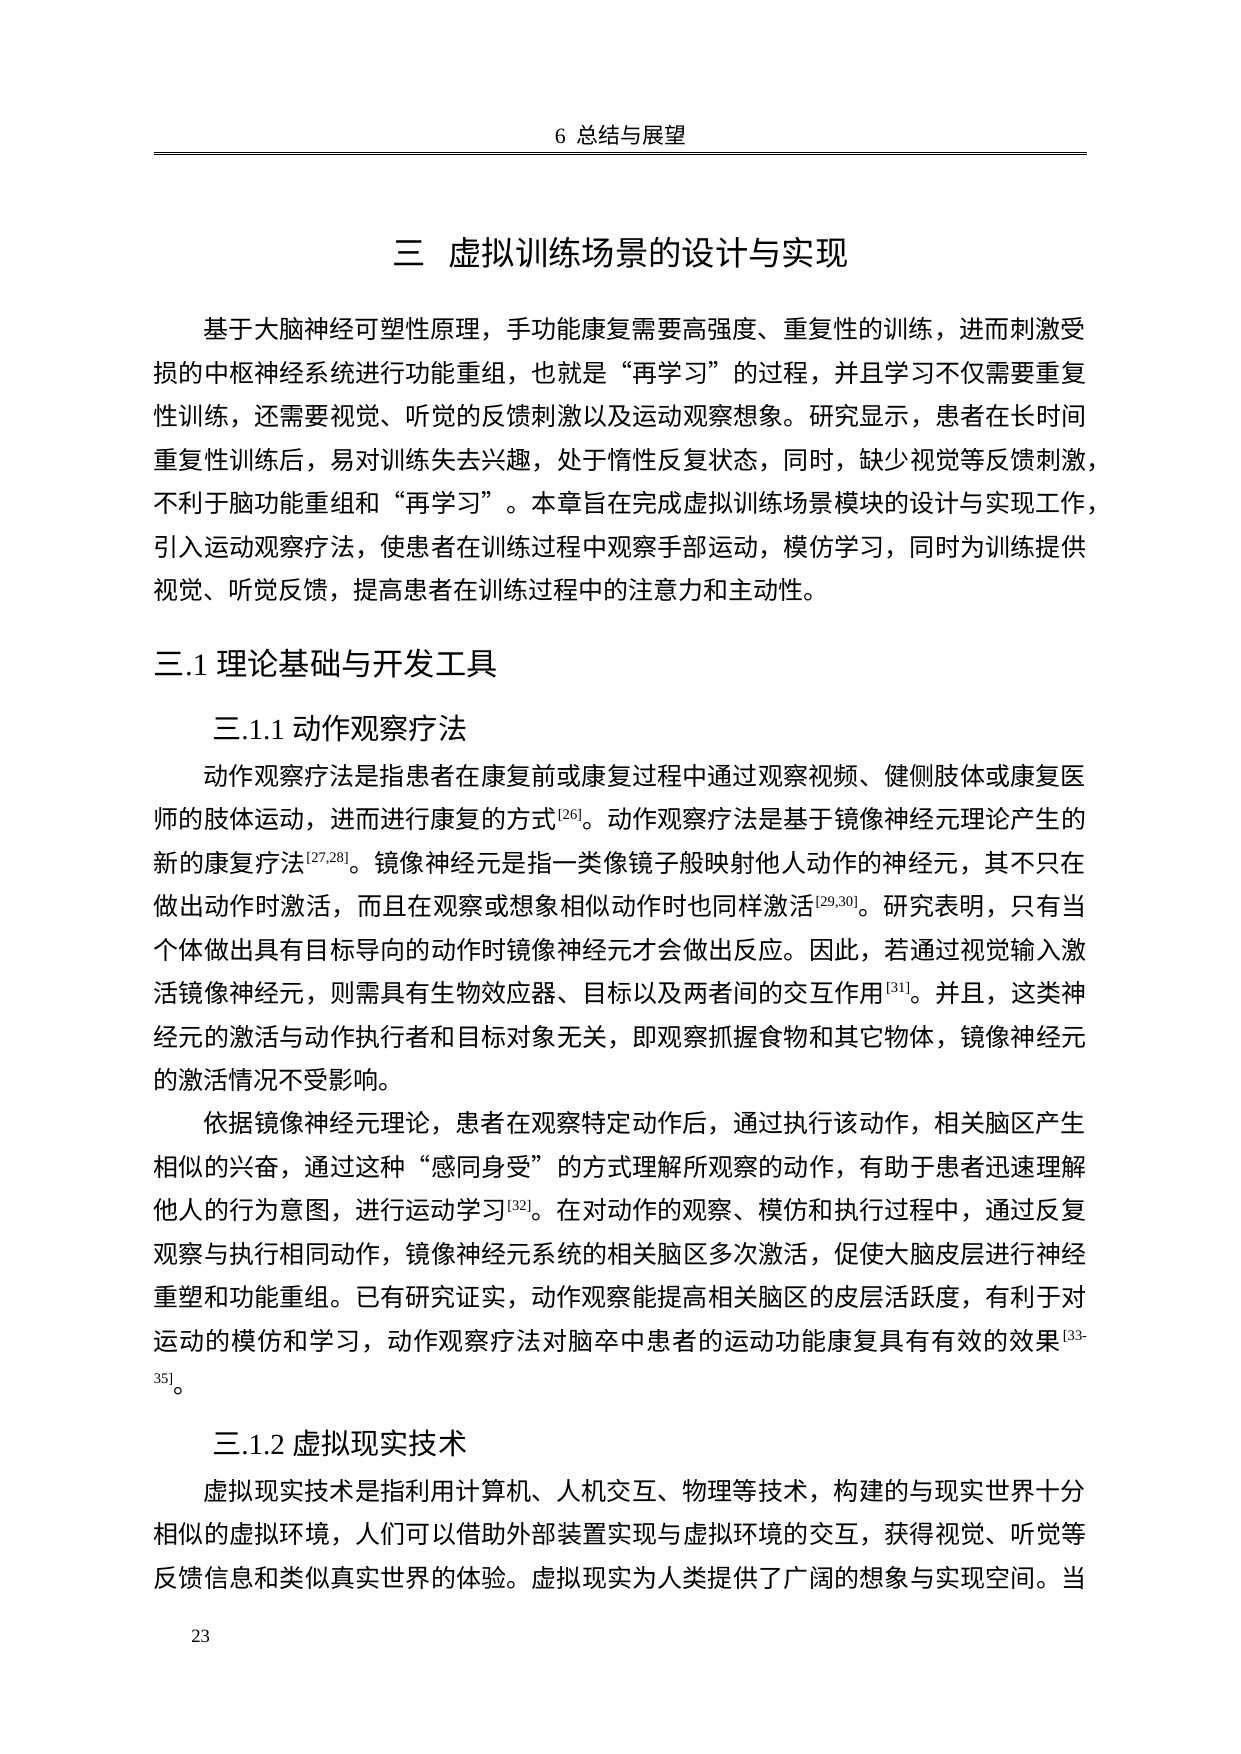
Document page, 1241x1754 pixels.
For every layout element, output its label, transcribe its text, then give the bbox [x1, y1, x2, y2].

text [153, 1471, 1087, 1594]
subtitle 理论基础与开发工具 [153, 639, 1087, 684]
subtitle 虚拟训练场景的设计与实现 [153, 227, 1087, 275]
subtitle 动作观察疗法 [153, 706, 1087, 748]
text 动作观察疗法是指患者在康复前或康复过程中通过观察视频、健侧肢体或康复医师的肢体运动，进而进行康复的方式[26]。动作观察疗法是基于镜像神经元理论产生的新的康复疗法[27,28]。镜像神经元是指一类像镜子般映射他人动作的神经元，其不只在做出动作时激活，而且在观察或想象相似动作时也同样激活[29,30]。研究表明，只有当个体做出具有目标导向的动作时镜像神经元才会做出反应。因此，若通过视觉输入激活镜像神经元，则需具有生物效应器、目标以及两者间的交互作用[31]。并且，这类神经元的激活与动作执行者和目标对象无关，即观察抓握食物和其它物体，镜像神经元的激活情况不受影响。 [153, 756, 1087, 1097]
text 基于大脑神经可塑性原理，手功能康复需要高强度、重复性的训练，进而刺激受损的中枢神经系统进行功能重组，也就是“再学习”的过程，并且学习不仅需要重复性训练，还需要视觉、听觉的反馈刺激以及运动观察想象。研究显示，患者在长时间重复性训练后，易对训练失去兴趣，处于惰性反复状态，同时，缺少视觉等反馈刺激，不利于脑功能重组和“再学习”。本章旨在完成虚拟训练场景模块的设计与实现工作，引入运动观察疗法，使患者在训练过程中观察手部运动，模仿学习，同时为训练提供视觉、听觉反馈，提高患者在训练过程中的注意力和主动性。 [153, 310, 1087, 607]
text 依据镜像神经元理论，患者在观察特定动作后，通过执行该动作，相关脑区产生相似的兴奋，通过这种“感同身受”的方式理解所观察的动作，有助于患者迅速理解他人的行为意图，进行运动学习[32]。在对动作的观察、模仿和执行过程中，通过反复观察与执行相同动作，镜像神经元系统的相关脑区多次激活，促使大脑皮层进行神经重塑和功能重组。已有研究证实，动作观察能提高相关脑区的皮层活跃度，有利于对运动的模仿和学习，动作观察疗法对脑卒中患者的运动功能康复具有有效的效果[33-35]。 [153, 1104, 1087, 1401]
subtitle 虚拟现实技术 [153, 1421, 1087, 1463]
